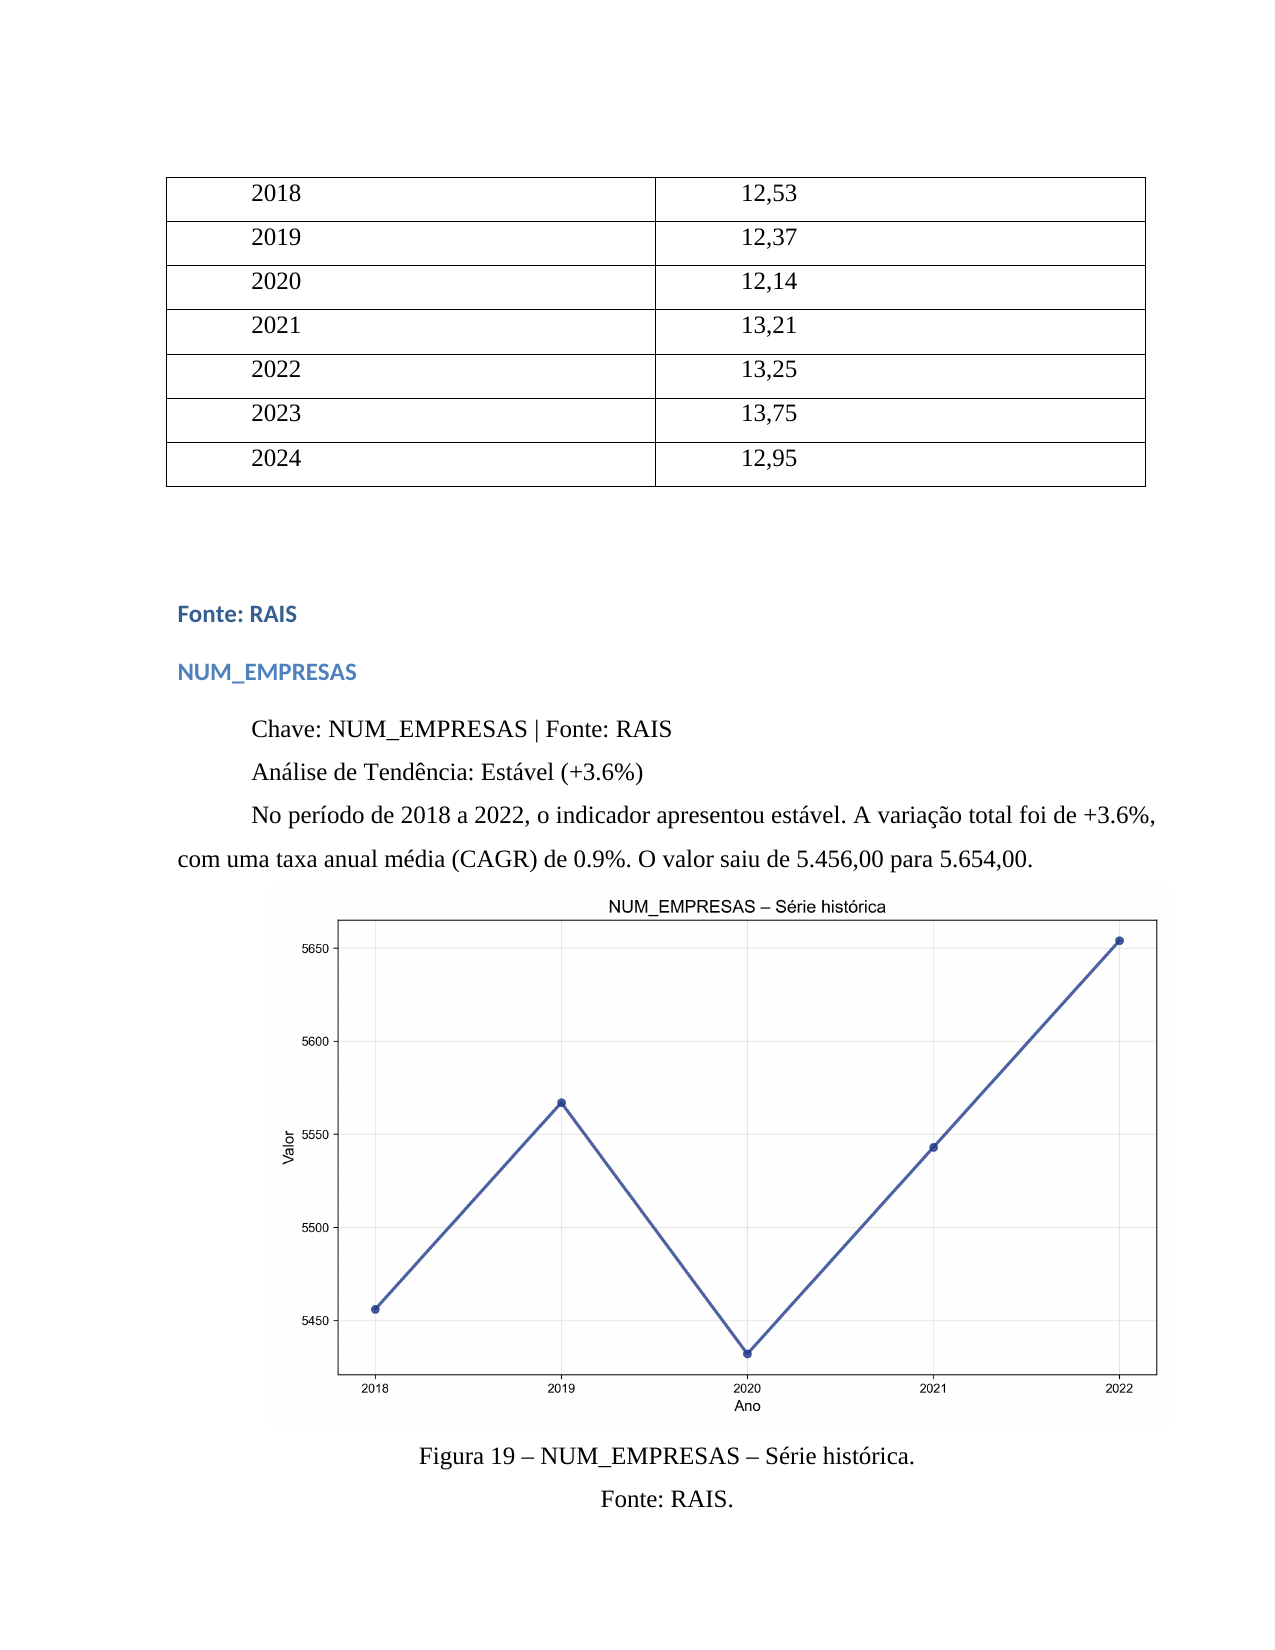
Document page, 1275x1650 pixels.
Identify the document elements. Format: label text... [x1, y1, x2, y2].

table_cell 13,75 [656, 399, 1145, 442]
table_cell 13,25 [656, 355, 1145, 397]
text Figura 19 – NUM_EMPRESAS – Série histórica. [177, 1441, 1157, 1470]
table_cell 12,53 [656, 178, 1145, 221]
subtitle NUM_EMPRESAS [177, 656, 1157, 687]
subtitle Fonte: RAIS [177, 598, 1157, 628]
table_cell 2022 [167, 355, 655, 397]
text Análise de Tendência: Estável (+3.6%) [177, 757, 1157, 786]
table_cell 12,14 [656, 266, 1145, 309]
text Fonte: RAIS. [177, 1484, 1157, 1513]
table_cell 2023 [167, 399, 655, 442]
table_cell 2021 [167, 310, 655, 353]
table_cell 13,21 [656, 310, 1145, 353]
table_cell 2024 [167, 443, 655, 486]
table_cell 12,95 [656, 443, 1145, 486]
table_cell 12,37 [656, 222, 1145, 265]
picture [269, 886, 1170, 1427]
text No período de 2018 a 2022, o indicador apresentou estável. A variação total foi de +3.6%, com uma taxa anual média (CAGR) de 0.9%. O valor saiu de 5.456,00 para 5.654,00. [177, 801, 1157, 872]
table_cell 2020 [167, 266, 655, 309]
text Chave: NUM_EMPRESAS | Fonte: RAIS [177, 714, 1157, 743]
table_cell 2019 [167, 222, 655, 265]
table_cell 2018 [167, 178, 655, 221]
